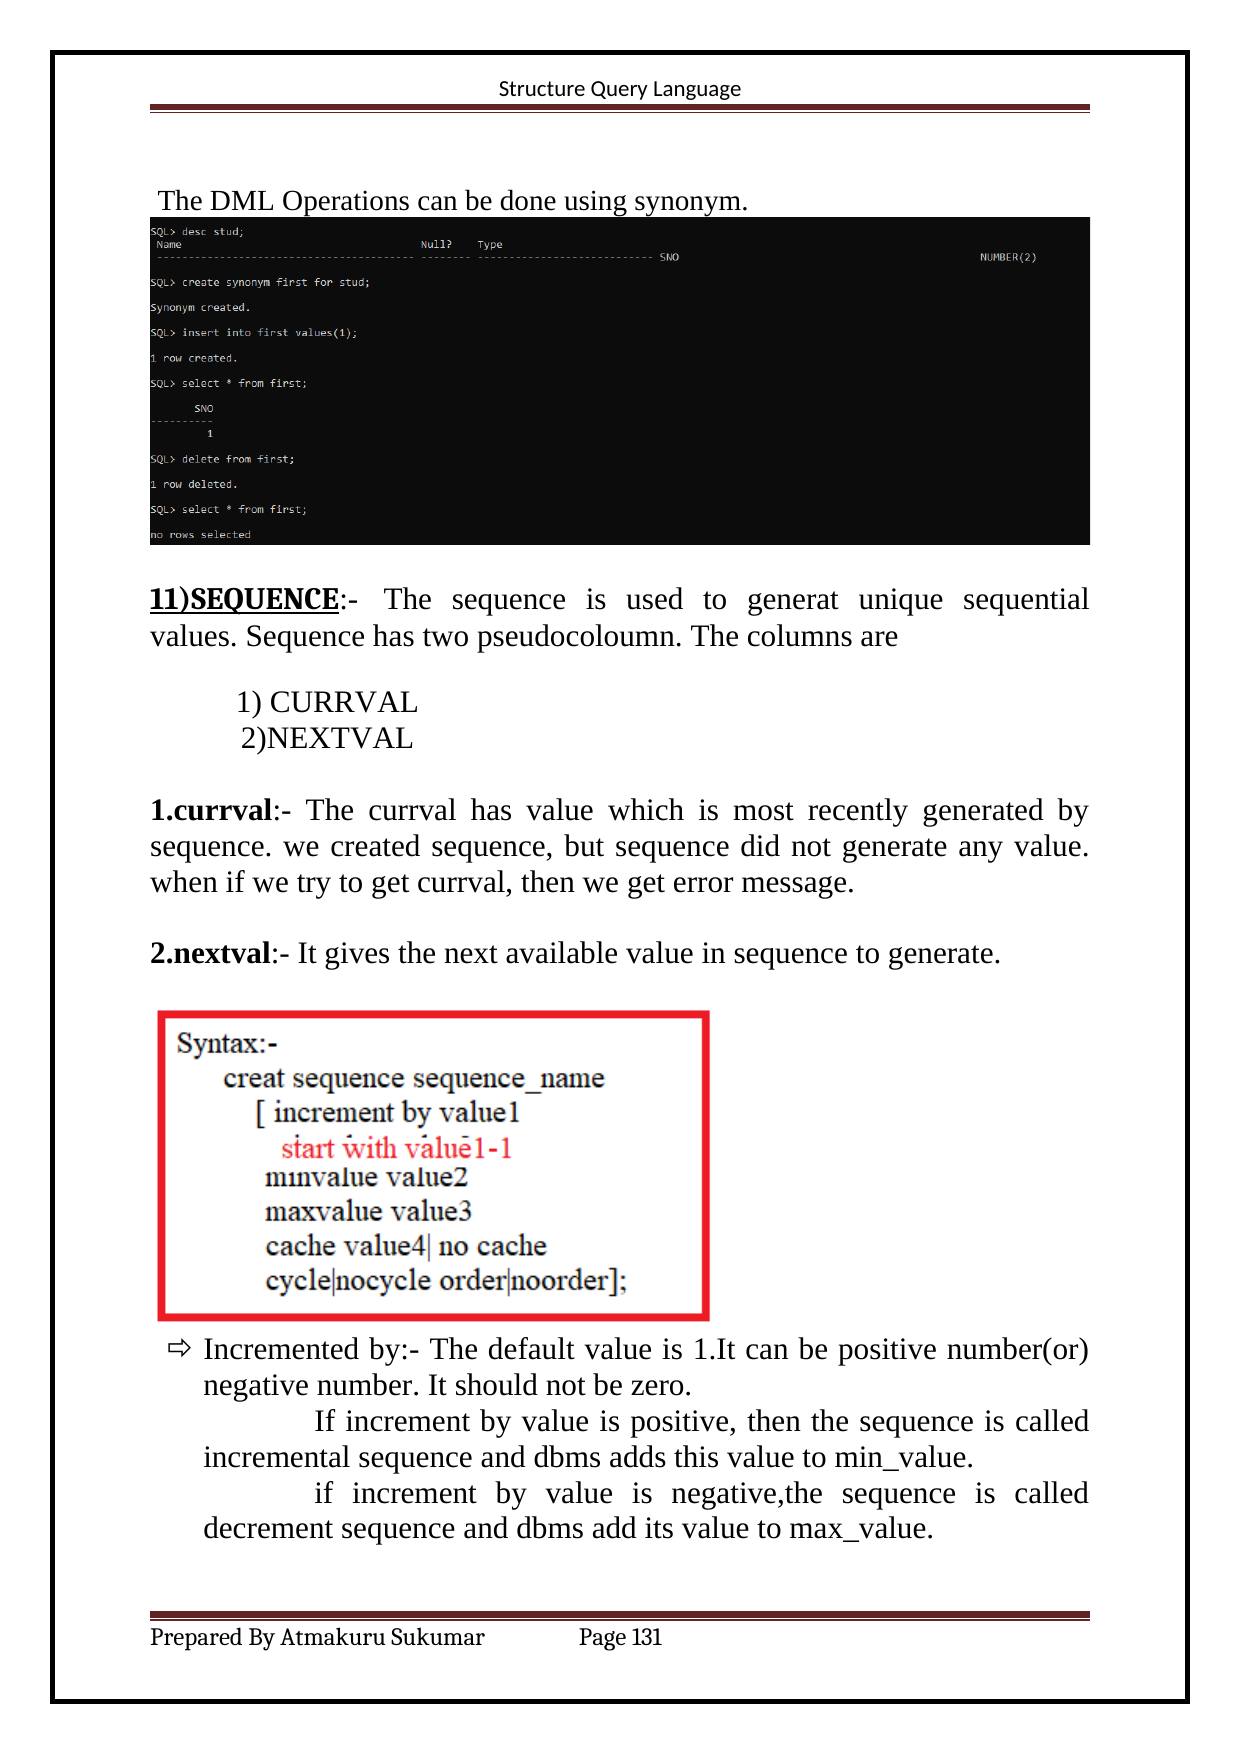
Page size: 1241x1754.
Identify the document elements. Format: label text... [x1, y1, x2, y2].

picture [150, 217, 1091, 545]
text If increment by value is positive, then the sequence is called incremental sequence and dbms adds this value to min_value. [203, 1402, 1090, 1474]
text 1) CURRVAL [150, 683, 1090, 719]
list Incremented by:- The default value is 1.It can be positive number(or) negative number. It should not be zero. [166, 1330, 1090, 1402]
text 2.nextval:- It gives the next available value in sequence to generate. [150, 935, 1090, 971]
text 2)NEXTVAL [150, 719, 1090, 755]
text The DML Operations can be done using synonym. [150, 183, 1090, 217]
text if increment by value is negative,the sequence is called decrement sequence and dbms add its value to max_value. [203, 1474, 1090, 1546]
text 1.currval:- The currval has value which is most recently generated by sequence. we created sequence, but sequence did not generate any value. when if we try to get currval, then we get error message. [150, 791, 1090, 899]
text 11)SEQUENCE:- The sequence is used to generat unique sequential values. Sequence has two pseudocoloumn. The columns are [150, 581, 1090, 653]
picture [150, 1006, 721, 1331]
